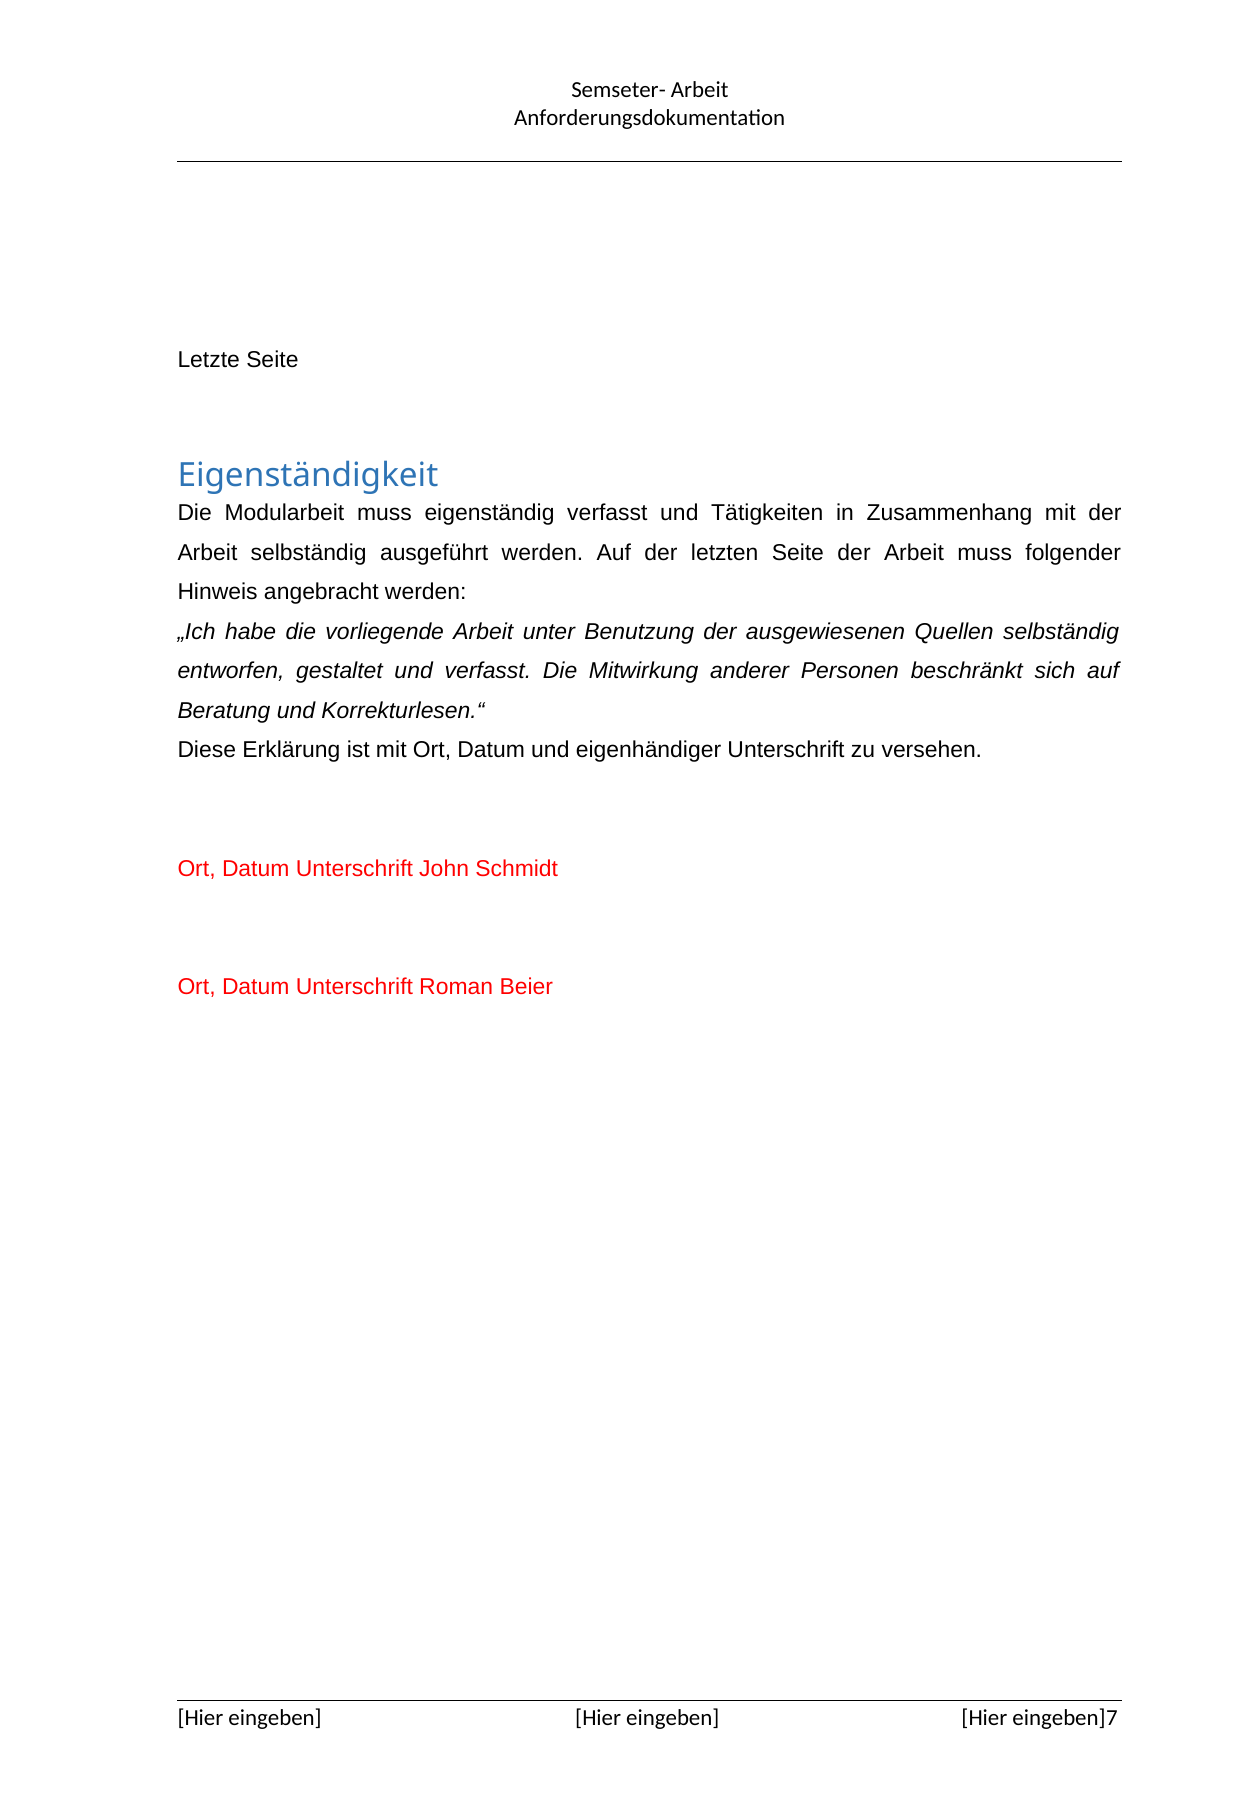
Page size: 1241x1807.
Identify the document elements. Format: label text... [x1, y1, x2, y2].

text Ort, Datum Unterschrift Roman Beier [177, 973, 1122, 999]
text Die Modularbeit muss eigenständig verfasst und Tätigkeiten in Zusammenhang mit der Arbeit selbständig ausgeführt werden. Auf der letzten Seite der Arbeit muss folgender Hinweis angebracht werden: [177, 499, 1122, 605]
text Letzte Seite [177, 346, 1122, 373]
text Diese Erklärung ist mit Ort, Datum und eigenhändiger Unterschrift zu versehen. [177, 736, 1122, 763]
text „Ich habe die vorliegende Arbeit unter Benutzung der ausgewiesenen Quellen selbständig entworfen, gestaltet und verfasst. Die Mitwirkung anderer Personen beschränkt sich auf Beratung und Korrekturlesen.“ [177, 618, 1122, 723]
text Ort, Datum Unterschrift John Schmidt [177, 855, 1122, 881]
subtitle Eigenständigkeit [177, 450, 1122, 496]
